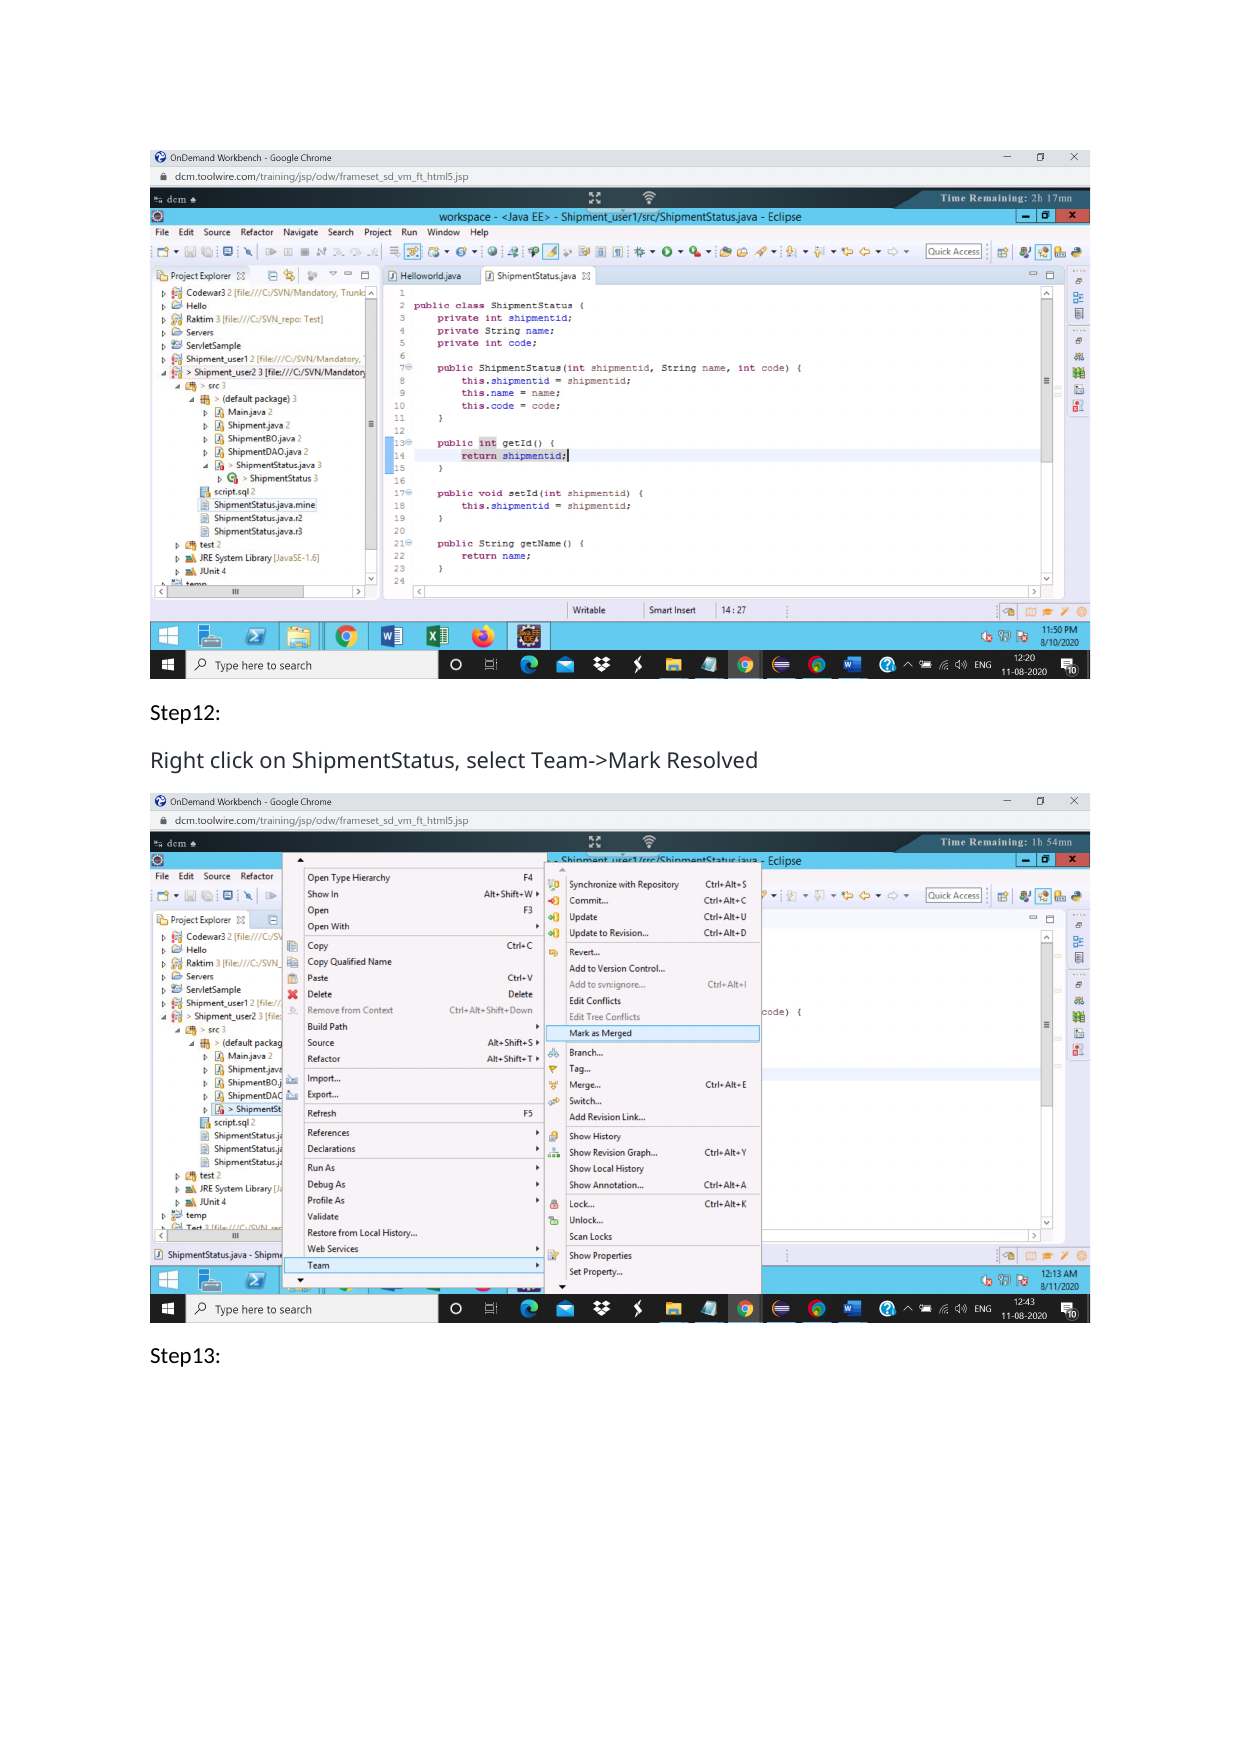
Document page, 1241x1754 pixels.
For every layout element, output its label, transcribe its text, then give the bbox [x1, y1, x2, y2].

picture [150, 793, 1091, 1323]
text Right click on ShipmentStatus, select Team->Mark Resolved [150, 744, 1090, 774]
picture [150, 150, 1091, 679]
text Step13: [150, 1341, 1090, 1369]
text Step12: [150, 698, 1090, 726]
